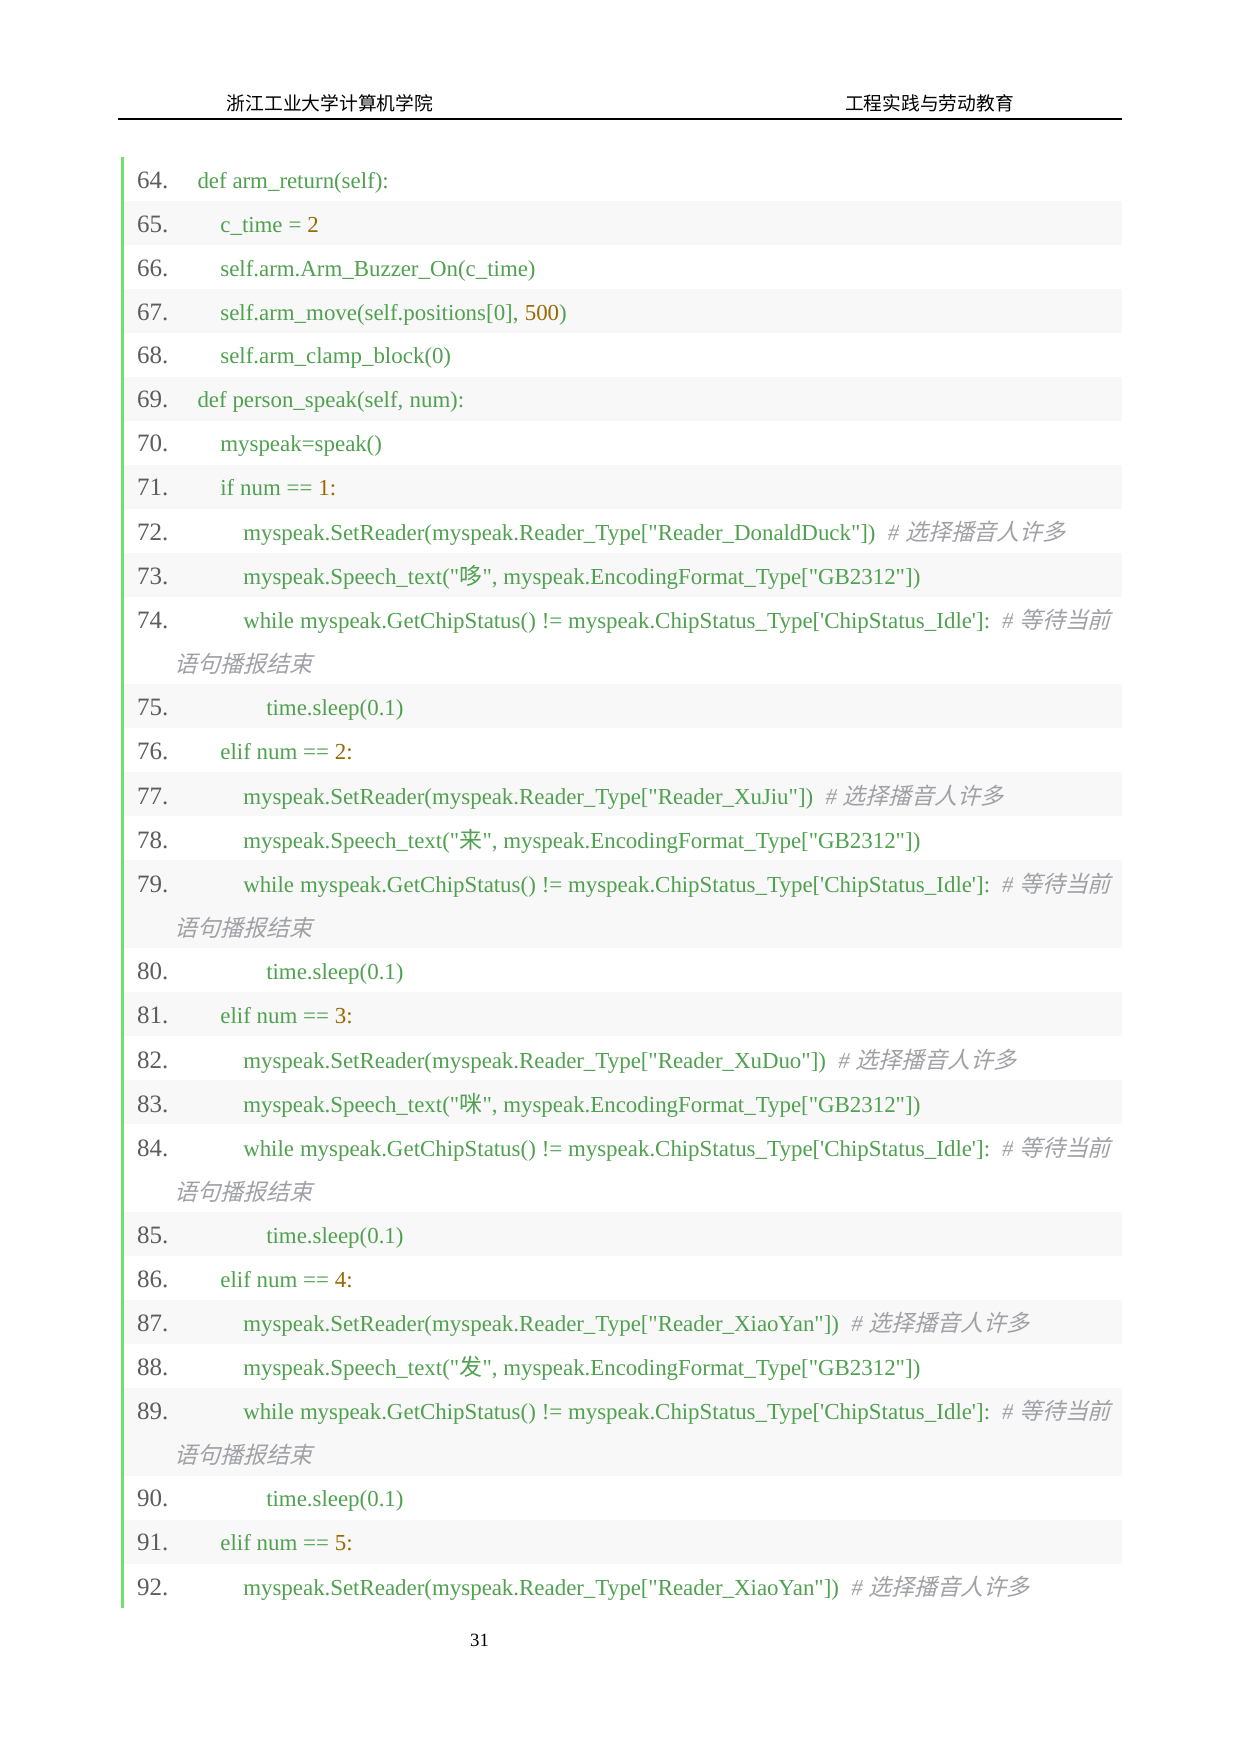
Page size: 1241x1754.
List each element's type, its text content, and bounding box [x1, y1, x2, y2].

list myspeak.Speech_text("来", myspeak.EncodingFormat_Type["GB2312"]) [124, 816, 1122, 860]
list myspeak.SetReader(myspeak.Reader_Type["Reader_XiaoYan"]) # 选择播音人许多 [124, 1564, 1122, 1608]
list elif num == 5: [124, 1520, 1122, 1564]
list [124, 1388, 1122, 1476]
list time.sleep(0.1) [124, 948, 1122, 992]
list time.sleep(0.1) [124, 1476, 1122, 1520]
list myspeak=speak() [124, 421, 1122, 465]
list def arm_return(self): [124, 157, 1122, 201]
list def person_speak(self, num): [124, 377, 1122, 421]
list self.arm.Arm_Buzzer_On(c_time) [124, 245, 1122, 289]
list myspeak.SetReader(myspeak.Reader_Type["Reader_DonaldDuck"]) # 选择播音人许多 [124, 509, 1122, 553]
list if num == 1: [124, 465, 1122, 509]
list myspeak.SetReader(myspeak.Reader_Type["Reader_XuDuo"]) # 选择播音人许多 [124, 1036, 1122, 1080]
list while myspeak.GetChipStatus() != myspeak.ChipStatus_Type['ChipStatus_Idle']: # 等待当前语句播报结束 [124, 597, 1122, 684]
list time.sleep(0.1) [124, 684, 1122, 728]
list myspeak.Speech_text("哆", myspeak.EncodingFormat_Type["GB2312"]) [124, 553, 1122, 597]
list self.arm_move(self.positions[0], 500) [124, 289, 1122, 333]
list self.arm_clamp_block(0) [124, 333, 1122, 377]
list c_time = 2 [124, 201, 1122, 245]
list myspeak.Speech_text("咪", myspeak.EncodingFormat_Type["GB2312"]) [124, 1080, 1122, 1124]
list elif num == 4: [124, 1256, 1122, 1300]
list time.sleep(0.1) [124, 1212, 1122, 1256]
list myspeak.SetReader(myspeak.Reader_Type["Reader_XuJiu"]) # 选择播音人许多 [124, 772, 1122, 816]
list while myspeak.GetChipStatus() != myspeak.ChipStatus_Type['ChipStatus_Idle']: # 等待当前语句播报结束 [124, 1124, 1122, 1212]
list elif num == 3: [124, 992, 1122, 1036]
list elif num == 2: [124, 728, 1122, 772]
list while myspeak.GetChipStatus() != myspeak.ChipStatus_Type['ChipStatus_Idle']: # 等待当前语句播报结束 [124, 860, 1122, 948]
list myspeak.SetReader(myspeak.Reader_Type["Reader_XiaoYan"]) # 选择播音人许多 [124, 1300, 1122, 1344]
list myspeak.Speech_text("发", myspeak.EncodingFormat_Type["GB2312"]) [124, 1344, 1122, 1388]
